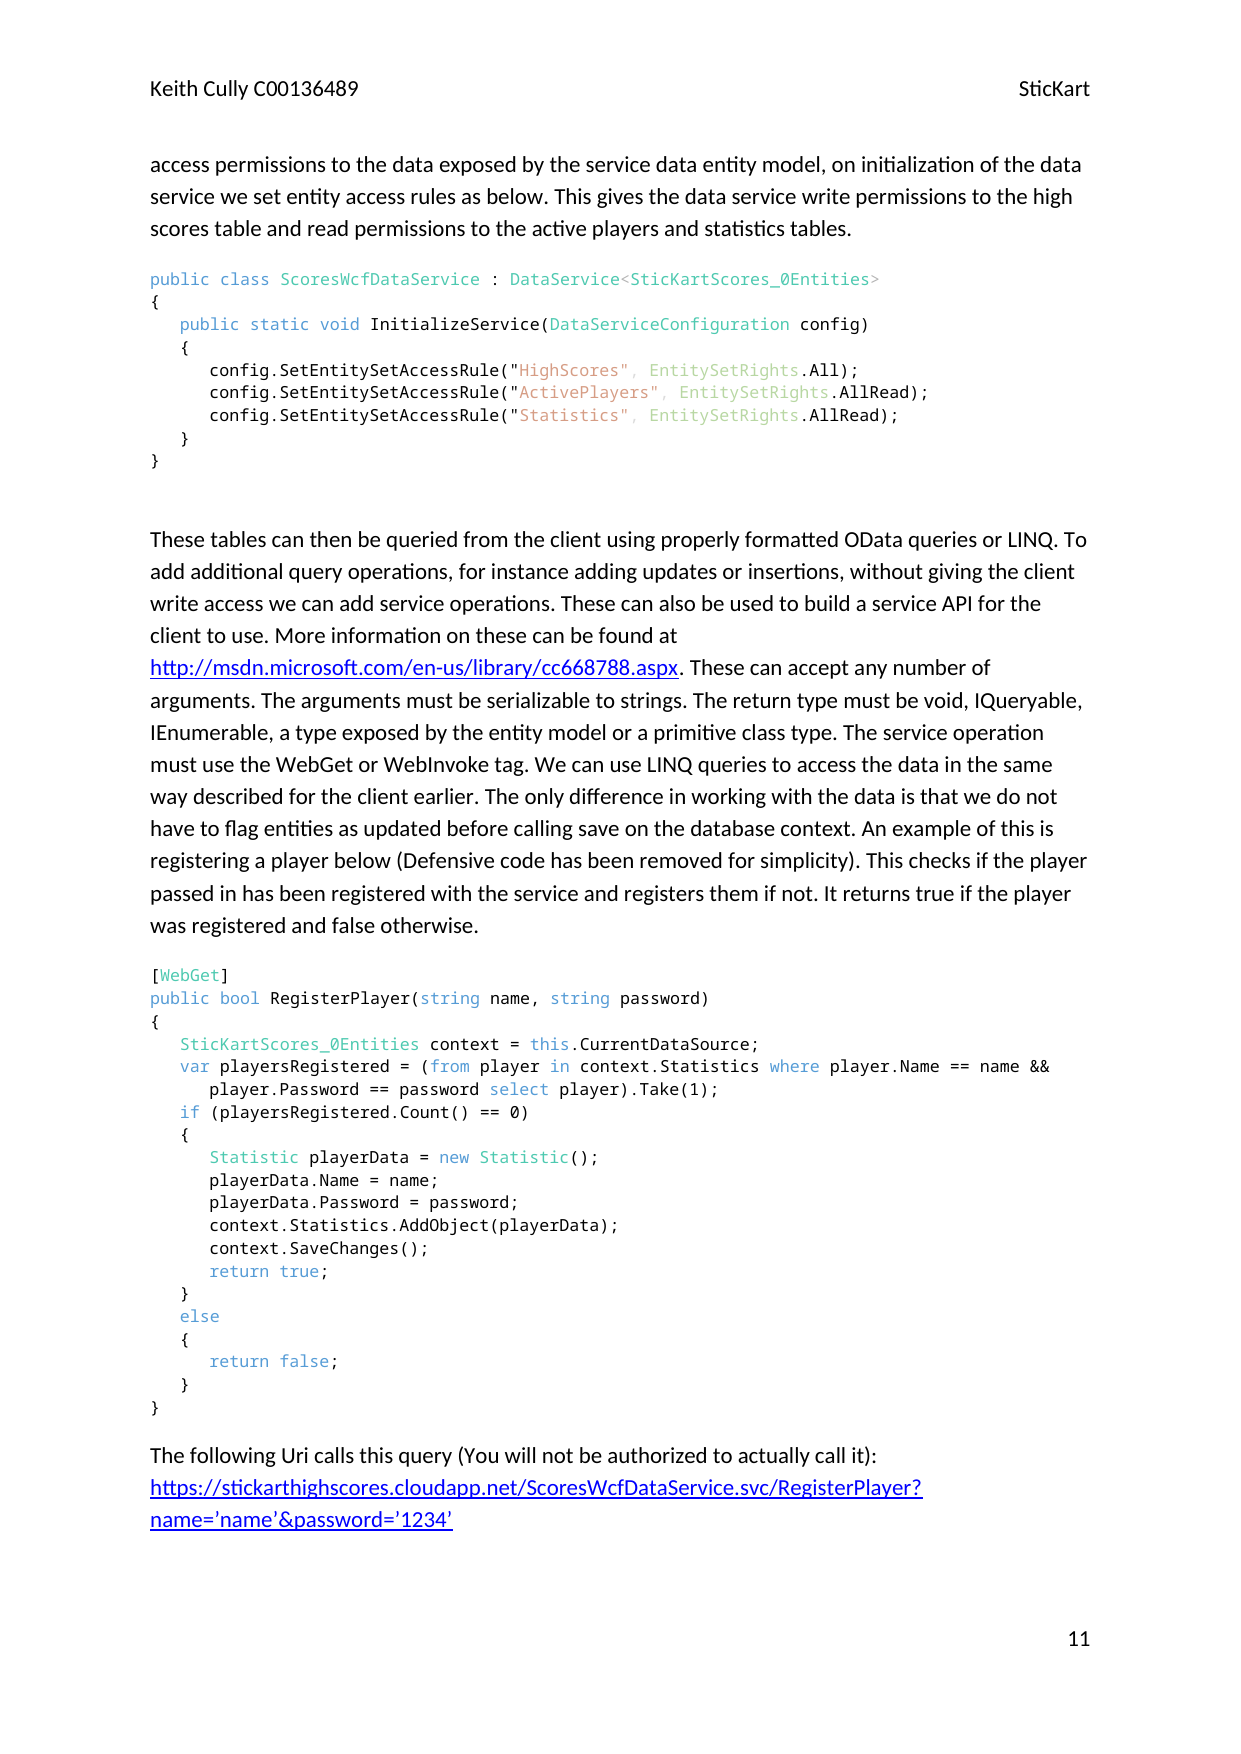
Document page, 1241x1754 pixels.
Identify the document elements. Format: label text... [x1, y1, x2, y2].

text playerData.Name = name; [209, 1168, 1090, 1191]
text var playersRegistered = (from player in context.Statistics where player.Name == name && player.Password == password select player).Take(1); [179, 1055, 1090, 1100]
text [WebGet] [150, 964, 1090, 987]
text { [179, 1123, 1090, 1146]
text } [179, 426, 1090, 449]
text config.SetEntitySetAccessRule("Statistics", EntitySetRights.AllRead); [209, 404, 1090, 426]
text return false; [209, 1350, 1090, 1373]
text { [150, 1009, 1090, 1032]
text These tables can then be queried from the client using properly formatted OData queries or LINQ. To add additional query operations, for instance adding updates or insertions, without giving the client write access we can add service operations. These can also be used to build a service API for the client to use. More information on these can be found at http://msdn.microsoft.com/en-us/library/cc668788.aspx. These can accept any number of arguments. The arguments must be serializable to strings. The return type must be void, IQueryable, IEnumerable, a type exposed by the entity model or a primitive class type. The service operation must use the WebGet or WebInvoke tag. We can use LINQ queries to access the data in the same way described for the client earlier. The only difference in working with the data is that we do not have to flag entities as updated before calling save on the database context. An example of this is registering a player below (Defensive code has been removed for simplicity). This checks if the player passed in has been registered with the service and registers them if not. It returns true if the player was registered and false otherwise. [150, 525, 1090, 939]
text context.SaveChanges(); [209, 1237, 1090, 1259]
text Statistic playerData = new Statistic(); [209, 1146, 1090, 1168]
text else [179, 1305, 1090, 1327]
text { [150, 290, 1090, 313]
text public static void InitializeService(DataServiceConfiguration config) [179, 313, 1090, 336]
text config.SetEntitySetAccessRule("ActivePlayers", EntitySetRights.AllRead); [209, 381, 1090, 404]
text } [150, 449, 1090, 472]
text return true; [209, 1259, 1090, 1282]
text } [179, 1373, 1090, 1396]
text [150, 150, 1090, 242]
text The following Uri calls this query (You will not be authorized to actually call it): https://stickarthighscores.cloudapp.net/ScoresWcfDataService.svc/RegisterPlayer?name=’name’&password=’1234’ [150, 1441, 1090, 1533]
text config.SetEntitySetAccessRule("HighScores", EntitySetRights.All); [209, 358, 1090, 381]
text { [179, 1327, 1090, 1350]
text } [150, 1396, 1090, 1418]
text public bool RegisterPlayer(string name, string password) [150, 987, 1090, 1009]
text context.Statistics.AddObject(playerData); [209, 1214, 1090, 1237]
text SticKartScores_0Entities context = this.CurrentDataSource; [179, 1032, 1090, 1055]
text playerData.Password = password; [209, 1191, 1090, 1214]
text if (playersRegistered.Count() == 0) [179, 1100, 1090, 1123]
text } [179, 1282, 1090, 1305]
text { [179, 336, 1090, 358]
text public class ScoresWcfDataService : DataService<SticKartScores_0Entities> [150, 267, 1090, 290]
